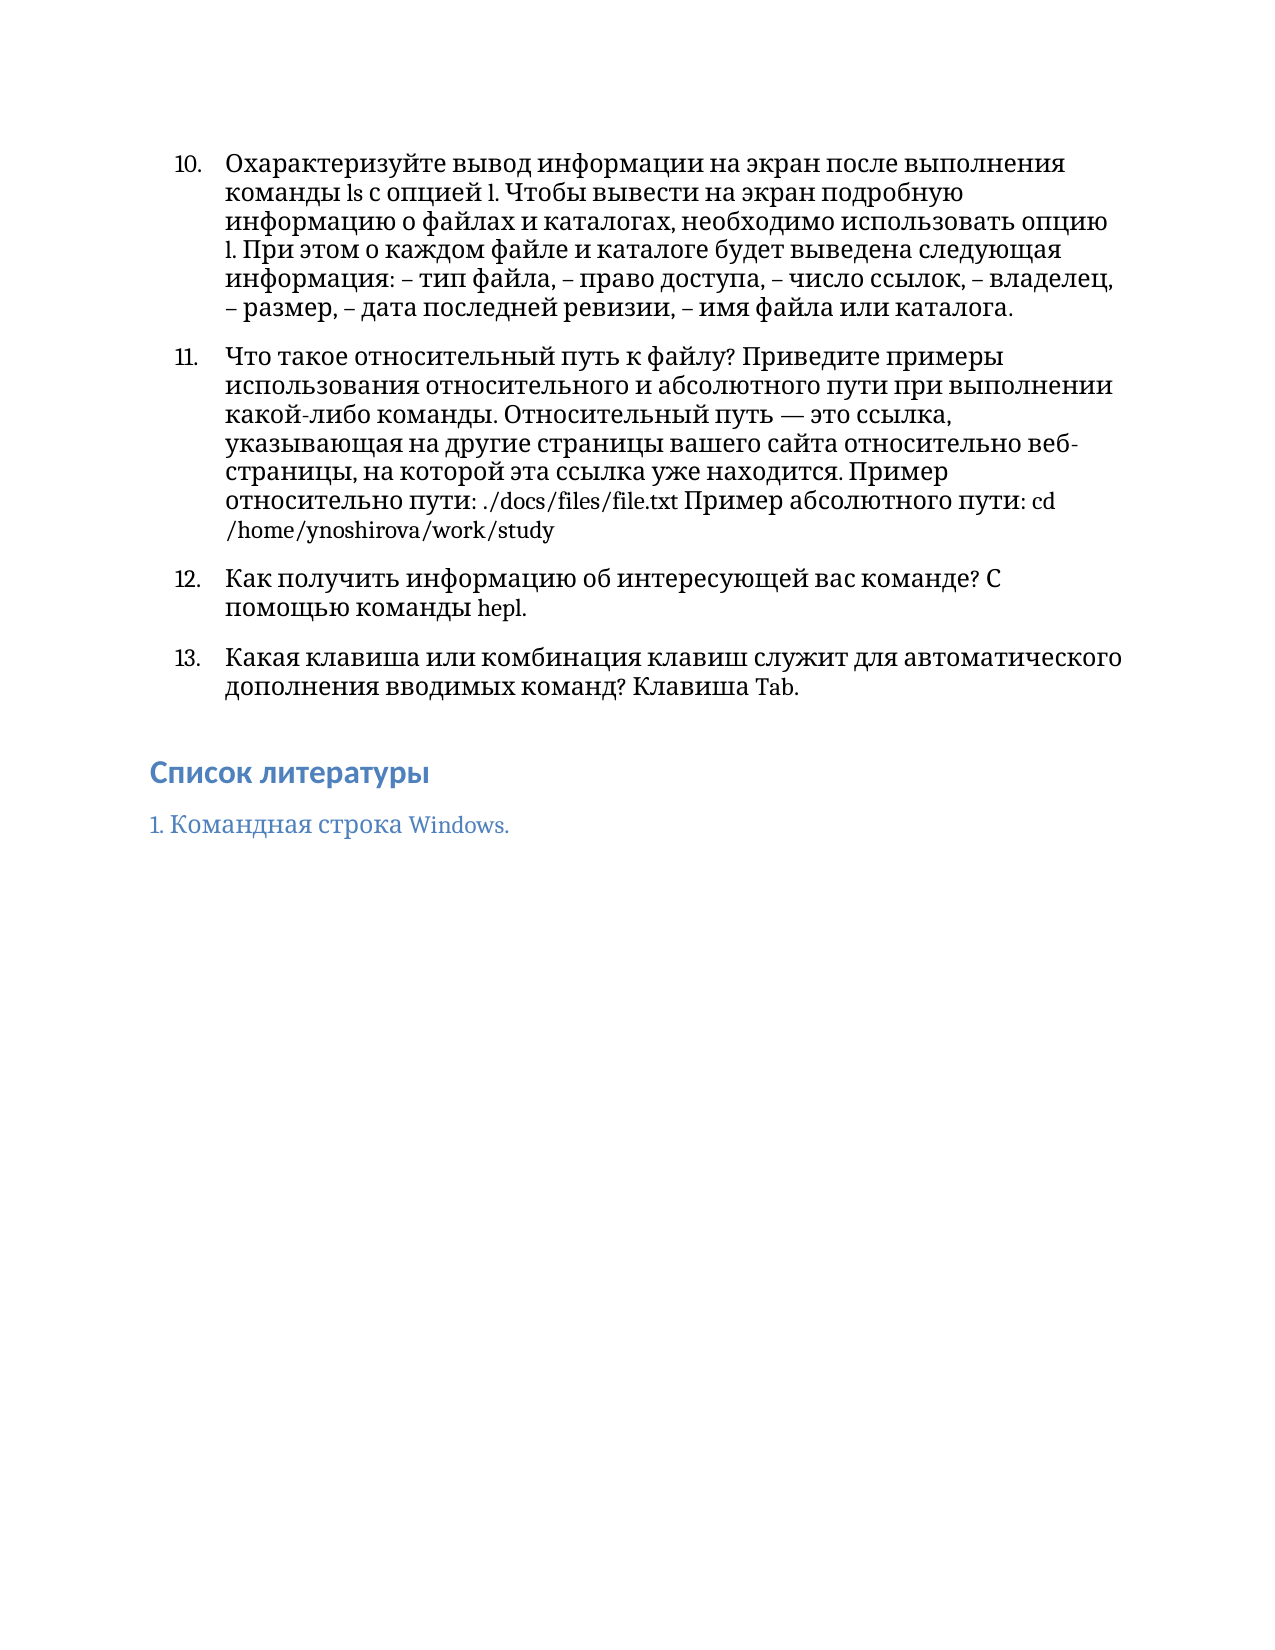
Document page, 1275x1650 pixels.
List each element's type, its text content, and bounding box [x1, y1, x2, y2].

subtitle Список литературы [150, 751, 1125, 792]
list Что такое относительный путь к файлу? Приведите примеры использования относительного и абсолютного пути при выполнении какой-либо команды. Относительный путь — это ссылка, указывающая на другие страницы вашего сайта относительно веб-страницы, на которой эта ссылка уже находится. Пример относительно пути: ./docs/files/file.txt Пример абсолютного пути: cd /home/ynoshirova/work/study [175, 343, 1125, 544]
list Охарактеризуйте вывод информации на экран после выполнения команды ls с опцией l. Чтобы вывести на экран подробную информацию о файлах и каталогах, необходимо использовать опцию l. При этом о каждом файле и каталоге будет выведена следующая информация: – тип файла, – право доступа, – число ссылок, – владелец, – размер, – дата последней ревизии, – имя файла или каталога. [175, 150, 1125, 322]
list Как получить информацию об интересующей вас команде? С помощью команды hepl. [175, 565, 1125, 623]
text 1. Командная строка Windows. [150, 811, 1125, 839]
list Какая клавиша или комбинация клавиш служит для автоматического дополнения вводимых команд? Клавиша Tab. [175, 644, 1125, 701]
